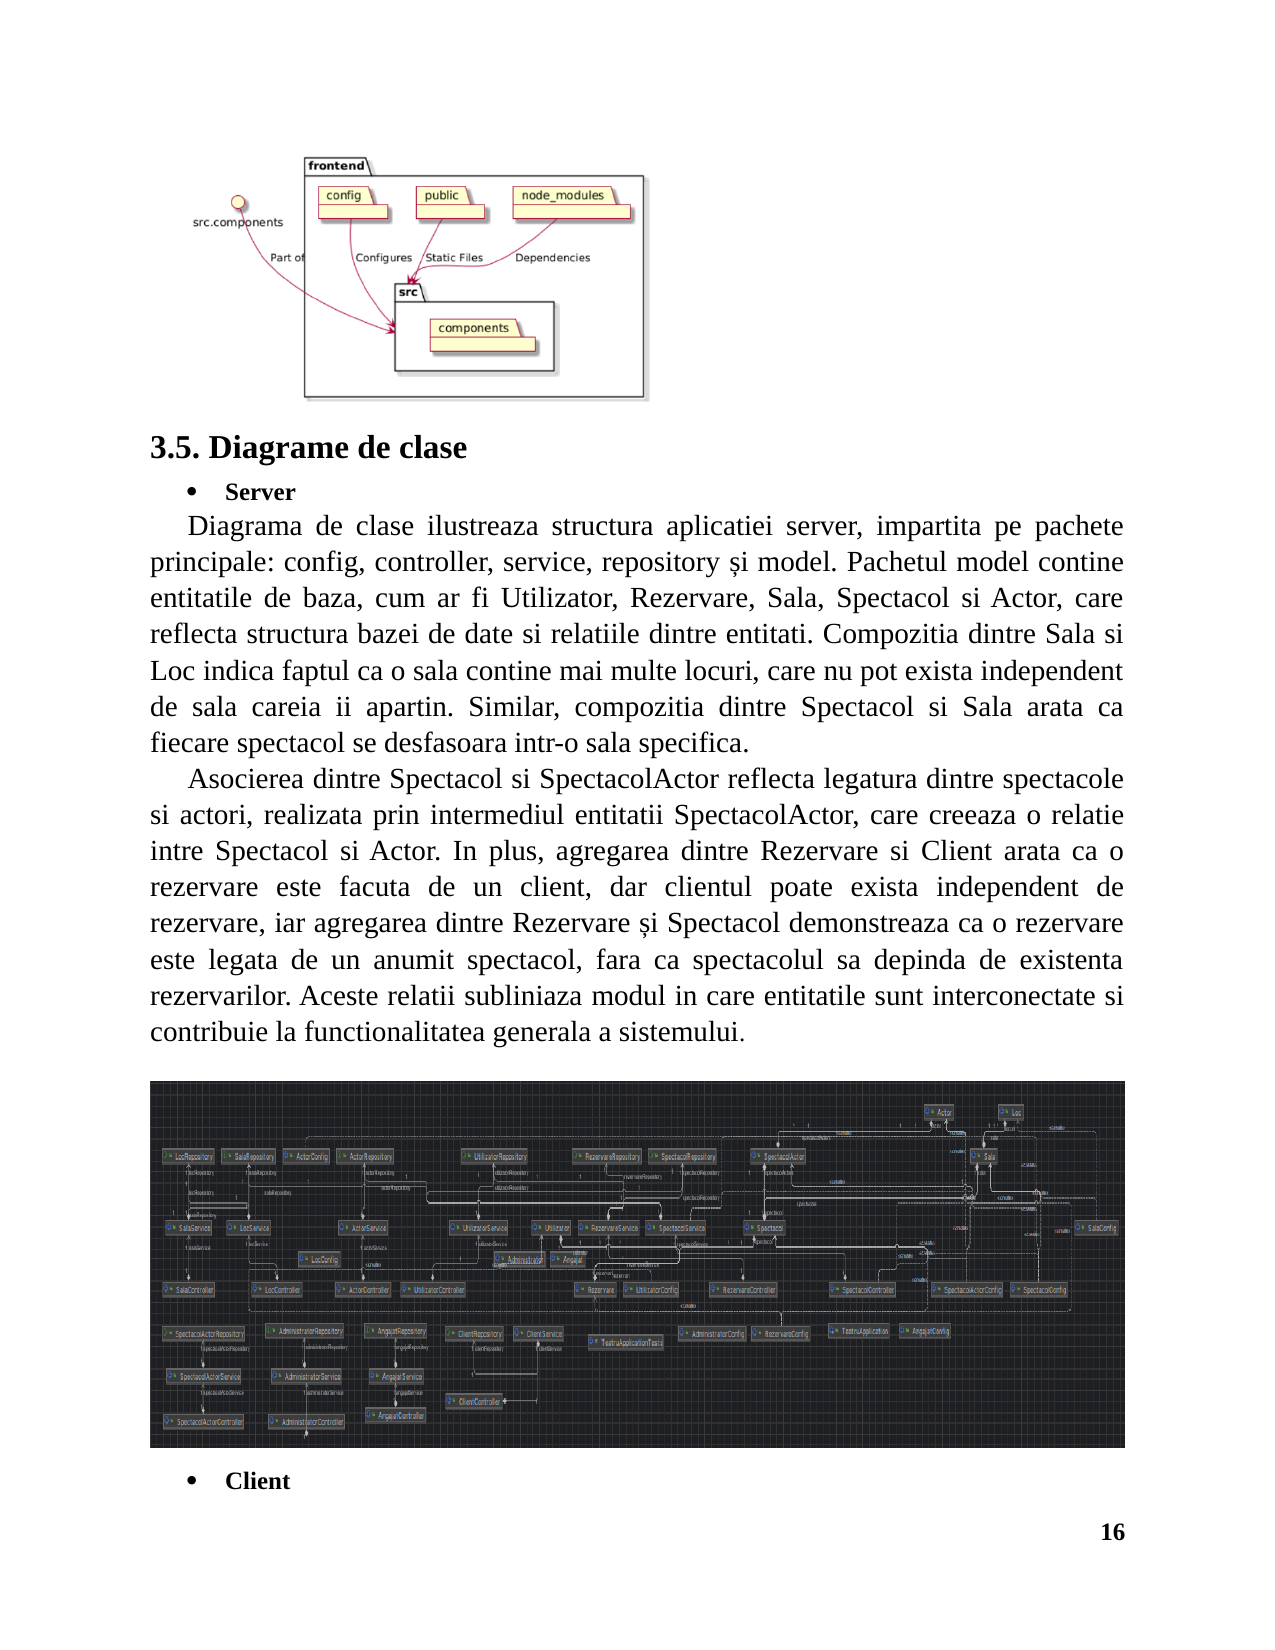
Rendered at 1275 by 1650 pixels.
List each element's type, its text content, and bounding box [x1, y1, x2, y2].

text Asocierea dintre Spectacol si SpectacolActor reflecta legatura dintre spectacole si actori, realizata prin intermediul entitatii SpectacolActor, care creeaza o relatie intre Spectacol si Actor. In plus, agregarea dintre Rezervare si Client arata ca o rezervare este facuta de un client, dar clientul poate exista independent de rezervare, iar agregarea dintre Rezervare și Spectacol demonstreaza ca o rezervare este legata de un anumit spectacol, fara ca spectacolul sa depinda de existenta rezervarilor. Aceste relatii subliniaza modul in care entitatile sunt interconectate si contribuie la functionalitatea generala a sistemului. [150, 761, 1125, 1048]
text Diagrama de clase ilustreaza structura aplicatiei server, impartita pe pachete principale: config, controller, service, repository și model. Pachetul model contine entitatile de baza, cum ar fi Utilizator, Rezervare, Sala, Spectacol si Actor, care reflecta structura bazei de date si relatiile dintre entitati. Compozitia dintre Sala si Loc indica faptul ca o sala contine mai multe locuri, care nu pot exista independent de sala careia ii apartin. Similar, compozitia dintre Spectacol si Sala arata ca fiecare spectacol se desfasoara intr-o sala specifica. [150, 508, 1125, 758]
picture [187, 150, 657, 409]
subtitle 3.5. Diagrame de clase [150, 427, 1125, 466]
list Client [187, 1466, 1125, 1495]
list Server [187, 477, 1125, 506]
picture [150, 1081, 1125, 1448]
